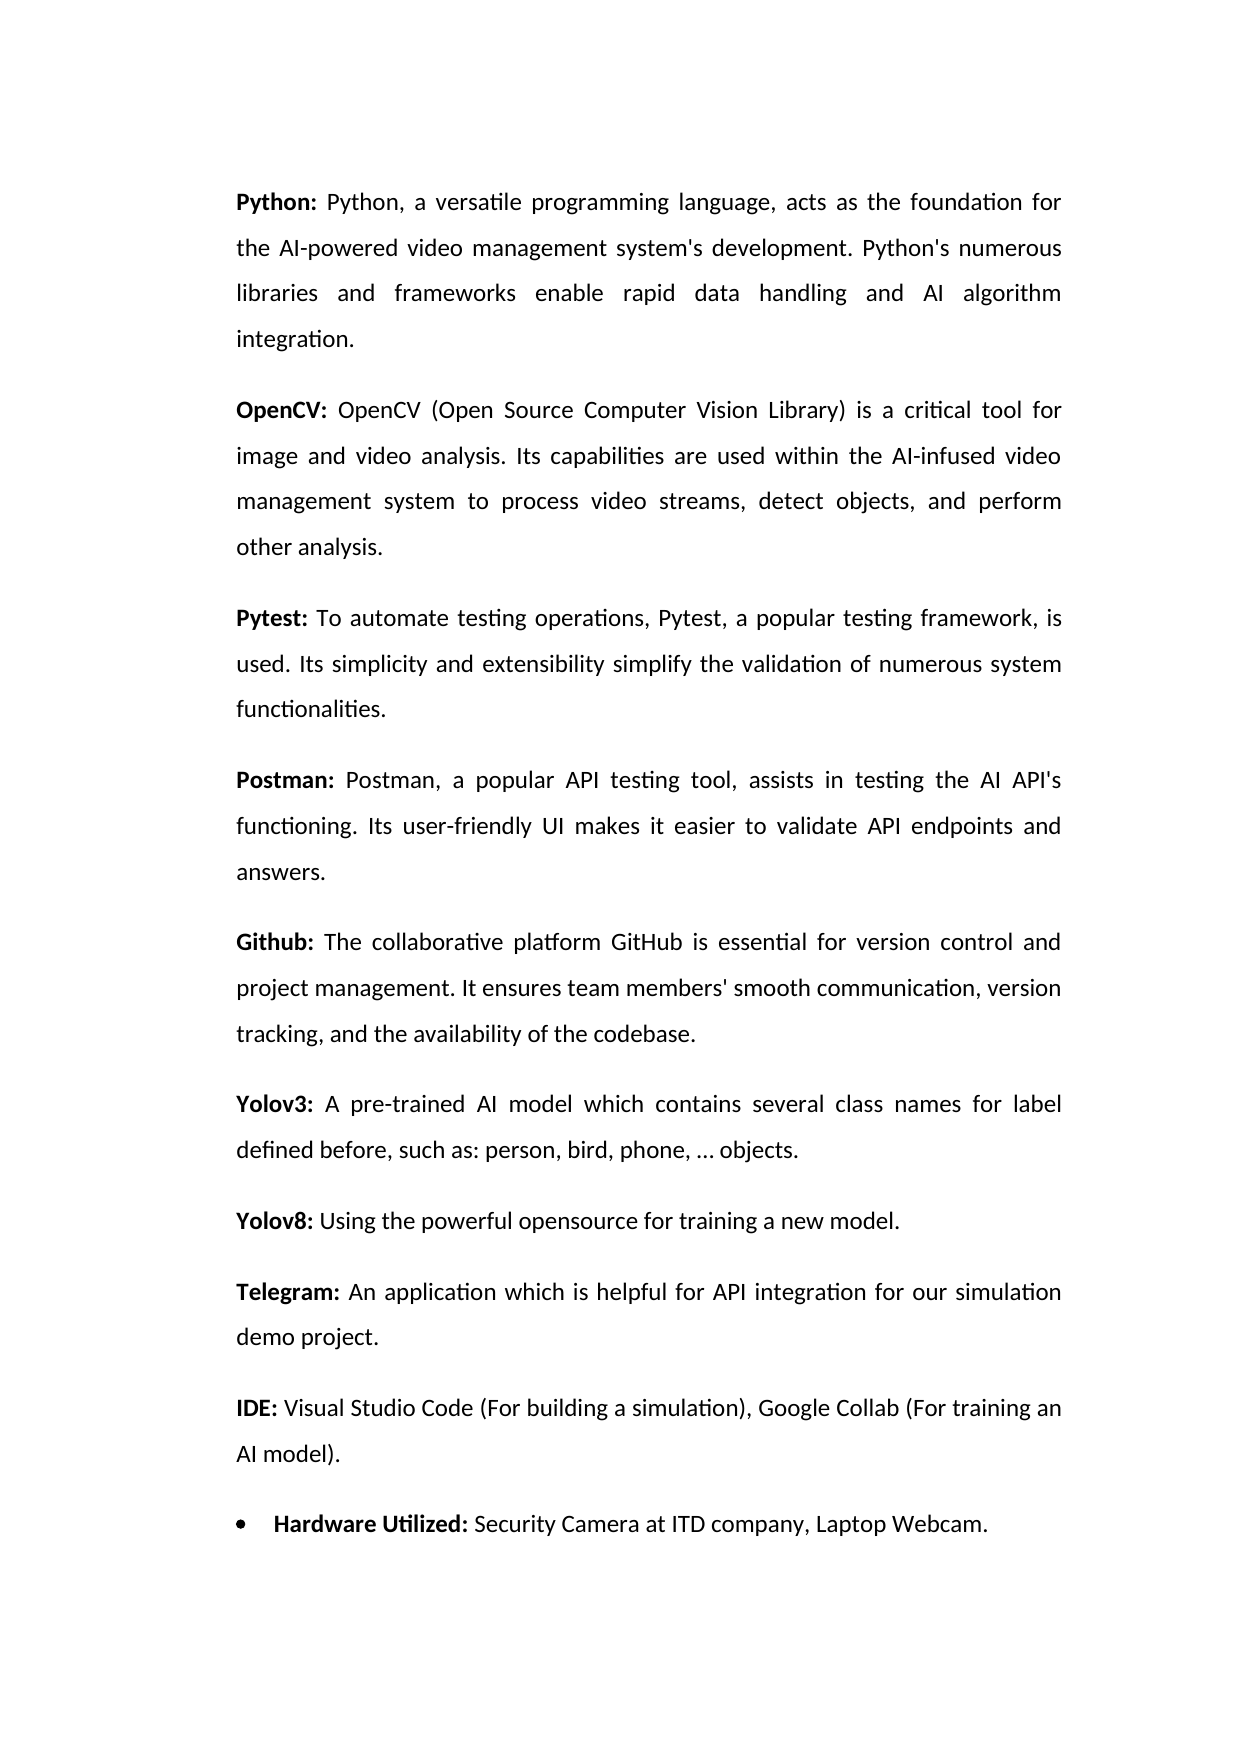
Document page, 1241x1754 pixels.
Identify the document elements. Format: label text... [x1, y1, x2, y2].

text Postman: Postman, a popular API testing tool, assists in testing the AI API's functioning. Its user-friendly UI makes it easier to validate API endpoints and answers. [236, 764, 1063, 886]
text Yolov3: A pre-trained AI model which contains several class names for label defined before, such as: person, bird, phone, … objects. [236, 1088, 1063, 1165]
text Telegram: An application which is helpful for API integration for our simulation demo project. [236, 1276, 1063, 1352]
text IDE: Visual Studio Code (For building a simulation), Google Collab (For training an AI model). [236, 1392, 1063, 1468]
text Github: The collaborative platform GitHub is essential for version control and project management. It ensures team members' smooth communication, version tracking, and the availability of the codebase. [236, 926, 1063, 1048]
list Hardware Utilized: Security Camera at ITD company, Laptop Webcam. [236, 1509, 1063, 1539]
text Python: Python, a versatile programming language, acts as the foundation for the AI-powered video management system's development. Python's numerous libraries and frameworks enable rapid data handling and AI algorithm integration. [236, 186, 1063, 354]
text Yolov8: Using the powerful opensource for training a new model. [236, 1205, 1063, 1236]
text OpenCV: OpenCV (Open Source Computer Vision Library) is a critical tool for image and video analysis. Its capabilities are used within the AI-infused video management system to process video streams, detect objects, and perform other analysis. [236, 394, 1063, 562]
text Pytest: To automate testing operations, Pytest, a popular testing framework, is used. Its simplicity and extensibility simplify the validation of numerous system functionalities. [236, 602, 1063, 724]
